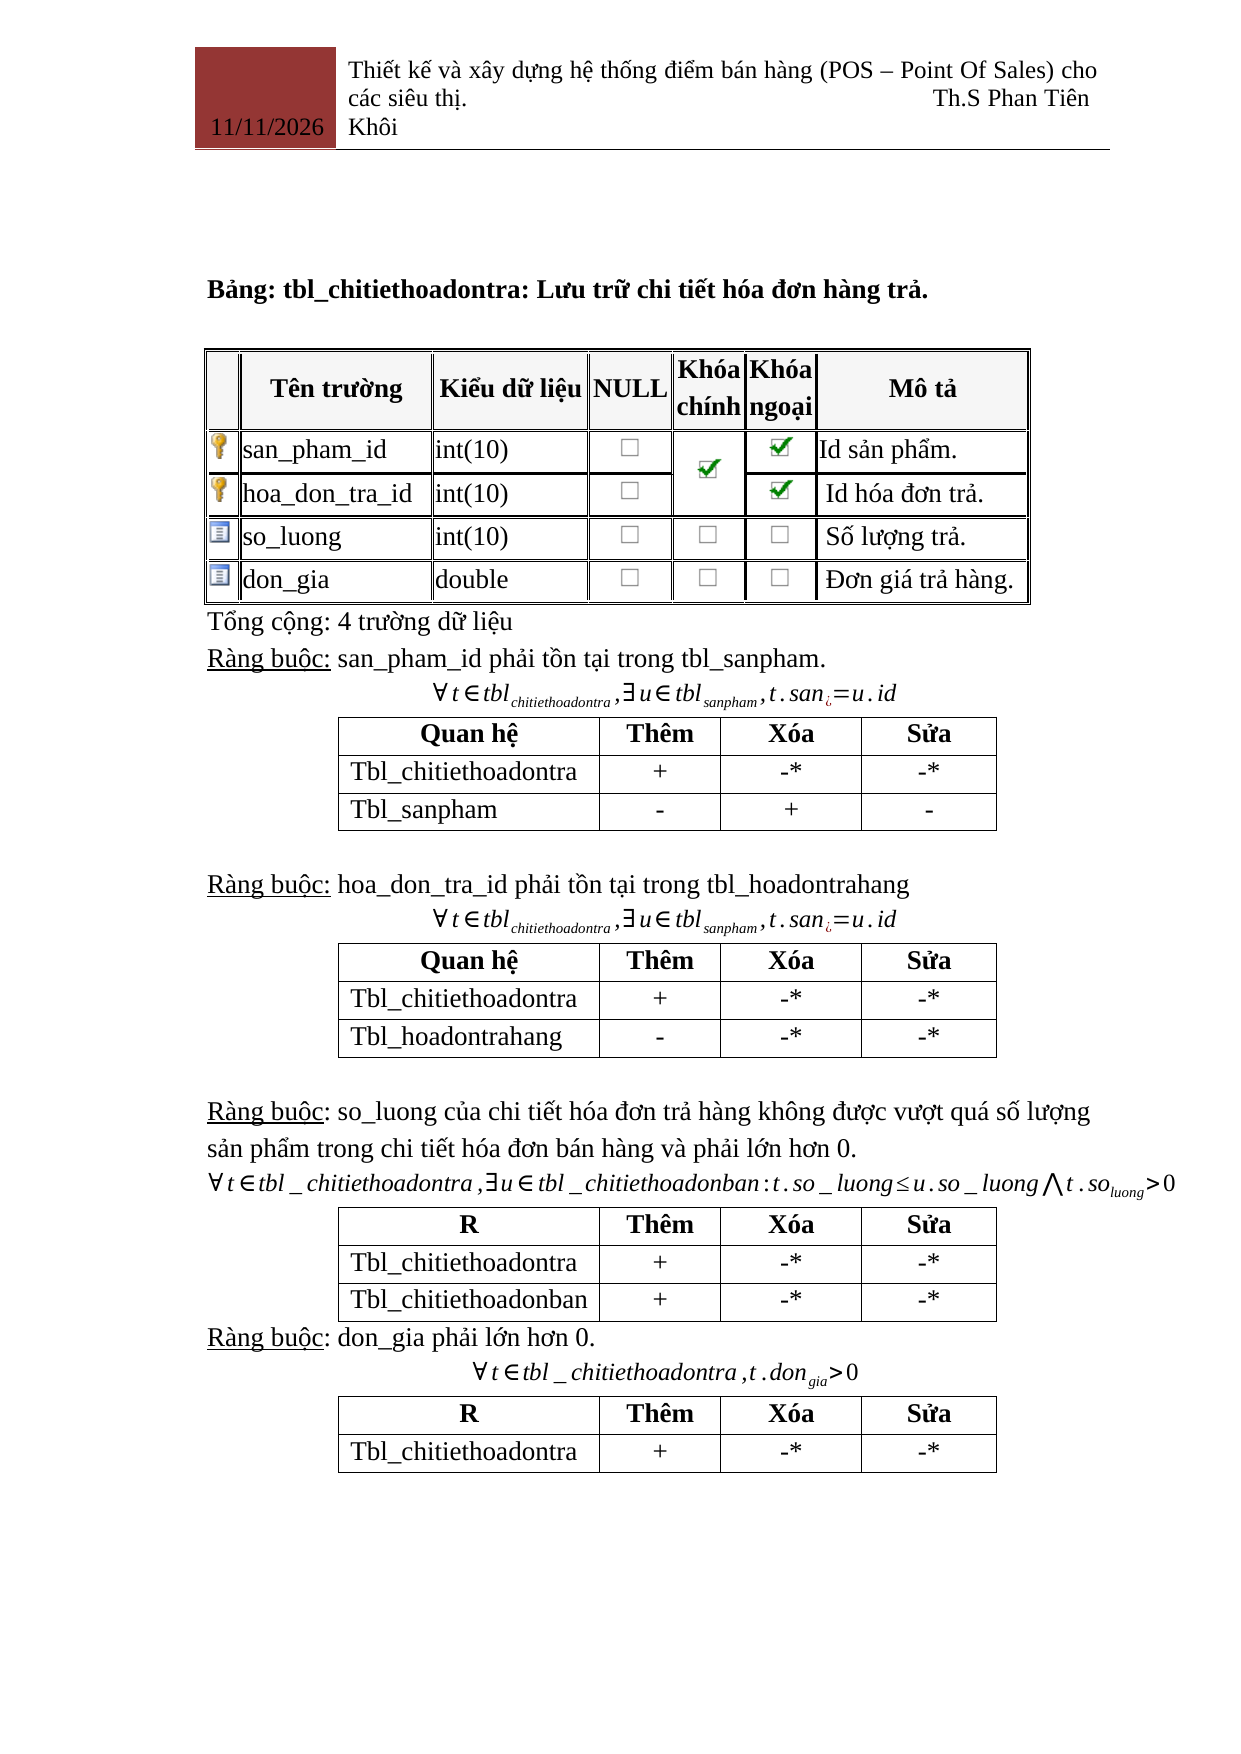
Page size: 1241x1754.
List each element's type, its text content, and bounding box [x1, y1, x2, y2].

table_cell hoa_don_tra_id [242, 475, 431, 515]
table_cell -* [721, 1246, 861, 1283]
table_cell [745, 562, 816, 602]
table_header Khóa chính [673, 350, 745, 429]
picture [768, 564, 794, 590]
table_cell double [433, 562, 588, 602]
table_cell [590, 519, 671, 558]
table_header R [339, 1397, 599, 1434]
table_header Thêm [600, 718, 720, 754]
picture [618, 564, 643, 590]
table_cell [747, 475, 815, 515]
table_cell -* [862, 1246, 996, 1283]
table_cell - [862, 794, 996, 830]
table_header Tên trường [240, 352, 432, 429]
table_cell -* [862, 1435, 996, 1472]
table_header Xóa [721, 718, 861, 754]
table_cell + [600, 1284, 720, 1321]
table_cell -* [862, 1284, 996, 1321]
subtitle Bảng: tbl_chitiethoadontra: Lưu trữ chi tiết hóa đơn hàng trả. [207, 274, 1122, 305]
table_header [207, 350, 240, 429]
table_cell [747, 432, 815, 472]
table_cell Tbl_sanpham [339, 794, 599, 830]
table_cell Id hóa đơn trả. [818, 472, 1027, 515]
picture [768, 477, 794, 503]
table_cell Tbl_hoadontrahang [339, 1020, 599, 1057]
table_cell -* [721, 982, 861, 1019]
text Ràng buộc: don_gia phải lớn hơn 0. [207, 1322, 1122, 1353]
table_header Kiểu dữ liệu [433, 352, 588, 429]
table_header R [339, 1208, 599, 1245]
table_cell [207, 515, 238, 558]
table_header Xóa [721, 944, 861, 981]
table_cell -* [862, 1020, 996, 1057]
table_cell Tbl_chitiethoadontra [339, 756, 599, 792]
table_cell -* [862, 756, 996, 792]
picture [207, 520, 233, 546]
table_cell -* [721, 756, 861, 792]
table_header Thêm [600, 1208, 720, 1245]
table_header Xóa [721, 1208, 861, 1245]
text Tổng cộng: 4 trường dữ liệu [207, 605, 1122, 636]
table_cell Tbl_chitiethoadontra [339, 982, 599, 1019]
table_cell - [600, 1020, 720, 1057]
table_header Sửa [862, 1208, 996, 1245]
table_cell Số lượng trả. [818, 515, 1028, 558]
table_cell -* [721, 1020, 861, 1057]
table_header Sửa [862, 718, 996, 754]
picture [696, 456, 722, 482]
picture [618, 434, 643, 460]
table_header Sửa [862, 944, 996, 981]
picture [768, 521, 794, 547]
table_header NULL [589, 352, 672, 429]
picture [618, 477, 643, 503]
table_cell [207, 559, 240, 602]
picture [207, 477, 233, 502]
table_cell Tbl_chitiethoadonban [339, 1284, 599, 1321]
table_cell + [721, 794, 861, 830]
picture [696, 564, 722, 590]
table_cell int(10) [434, 475, 587, 515]
table_cell - [600, 794, 720, 830]
table_cell [590, 432, 671, 472]
table_cell + [600, 1246, 720, 1283]
table_cell so_luong [242, 519, 431, 558]
table_cell int(10) [434, 519, 587, 558]
text Ràng buộc: san_pham_id phải tồn tại trong tbl_sanpham. [207, 642, 1122, 673]
table_cell -* [721, 1435, 861, 1472]
text Ràng buộc: hoa_don_tra_id phải tồn tại trong tbl_hoadontrahang [207, 869, 1122, 900]
table_cell Đơn giá trả hàng. [816, 559, 1028, 602]
table_cell Tbl_chitiethoadontra [339, 1246, 599, 1283]
table_cell + [600, 1435, 720, 1472]
table_cell [205, 429, 240, 472]
picture [618, 521, 643, 547]
table_cell [590, 475, 671, 515]
table_header Mô tả [816, 352, 1027, 429]
text Ràng buộc: so_luong của chi tiết hóa đơn trả hàng không được vượt quá số lượng sản phẩm trong chi tiết hóa đơn bán hàng và phải lớn hơn 0. [207, 1095, 1122, 1163]
table_cell [747, 519, 815, 558]
table_cell -* [721, 1284, 861, 1321]
table_header Thêm [600, 944, 720, 981]
picture [768, 434, 794, 460]
table_cell -* [862, 982, 996, 1019]
table_cell [673, 562, 745, 602]
table_header Quan hệ [339, 718, 599, 754]
table_cell + [600, 756, 720, 792]
table_cell [589, 562, 672, 602]
table_cell [207, 472, 238, 515]
table_header Sửa [862, 1397, 996, 1434]
table_header Xóa [721, 1397, 861, 1434]
table_cell Tbl_chitiethoadontra [339, 1435, 599, 1472]
table_cell don_gia [240, 562, 432, 602]
table_cell Id sản phẩm. [816, 429, 1029, 472]
table_cell san_pham_id [242, 432, 431, 472]
table_header Khóa ngoại [745, 352, 816, 429]
table_header Quan hệ [339, 944, 599, 981]
table_cell [674, 519, 744, 558]
picture [207, 433, 233, 459]
table_cell [674, 432, 744, 515]
table_cell int(10) [434, 432, 587, 472]
picture [696, 521, 722, 547]
picture [207, 563, 233, 589]
table_header Thêm [600, 1397, 720, 1434]
table_cell + [600, 982, 720, 1019]
